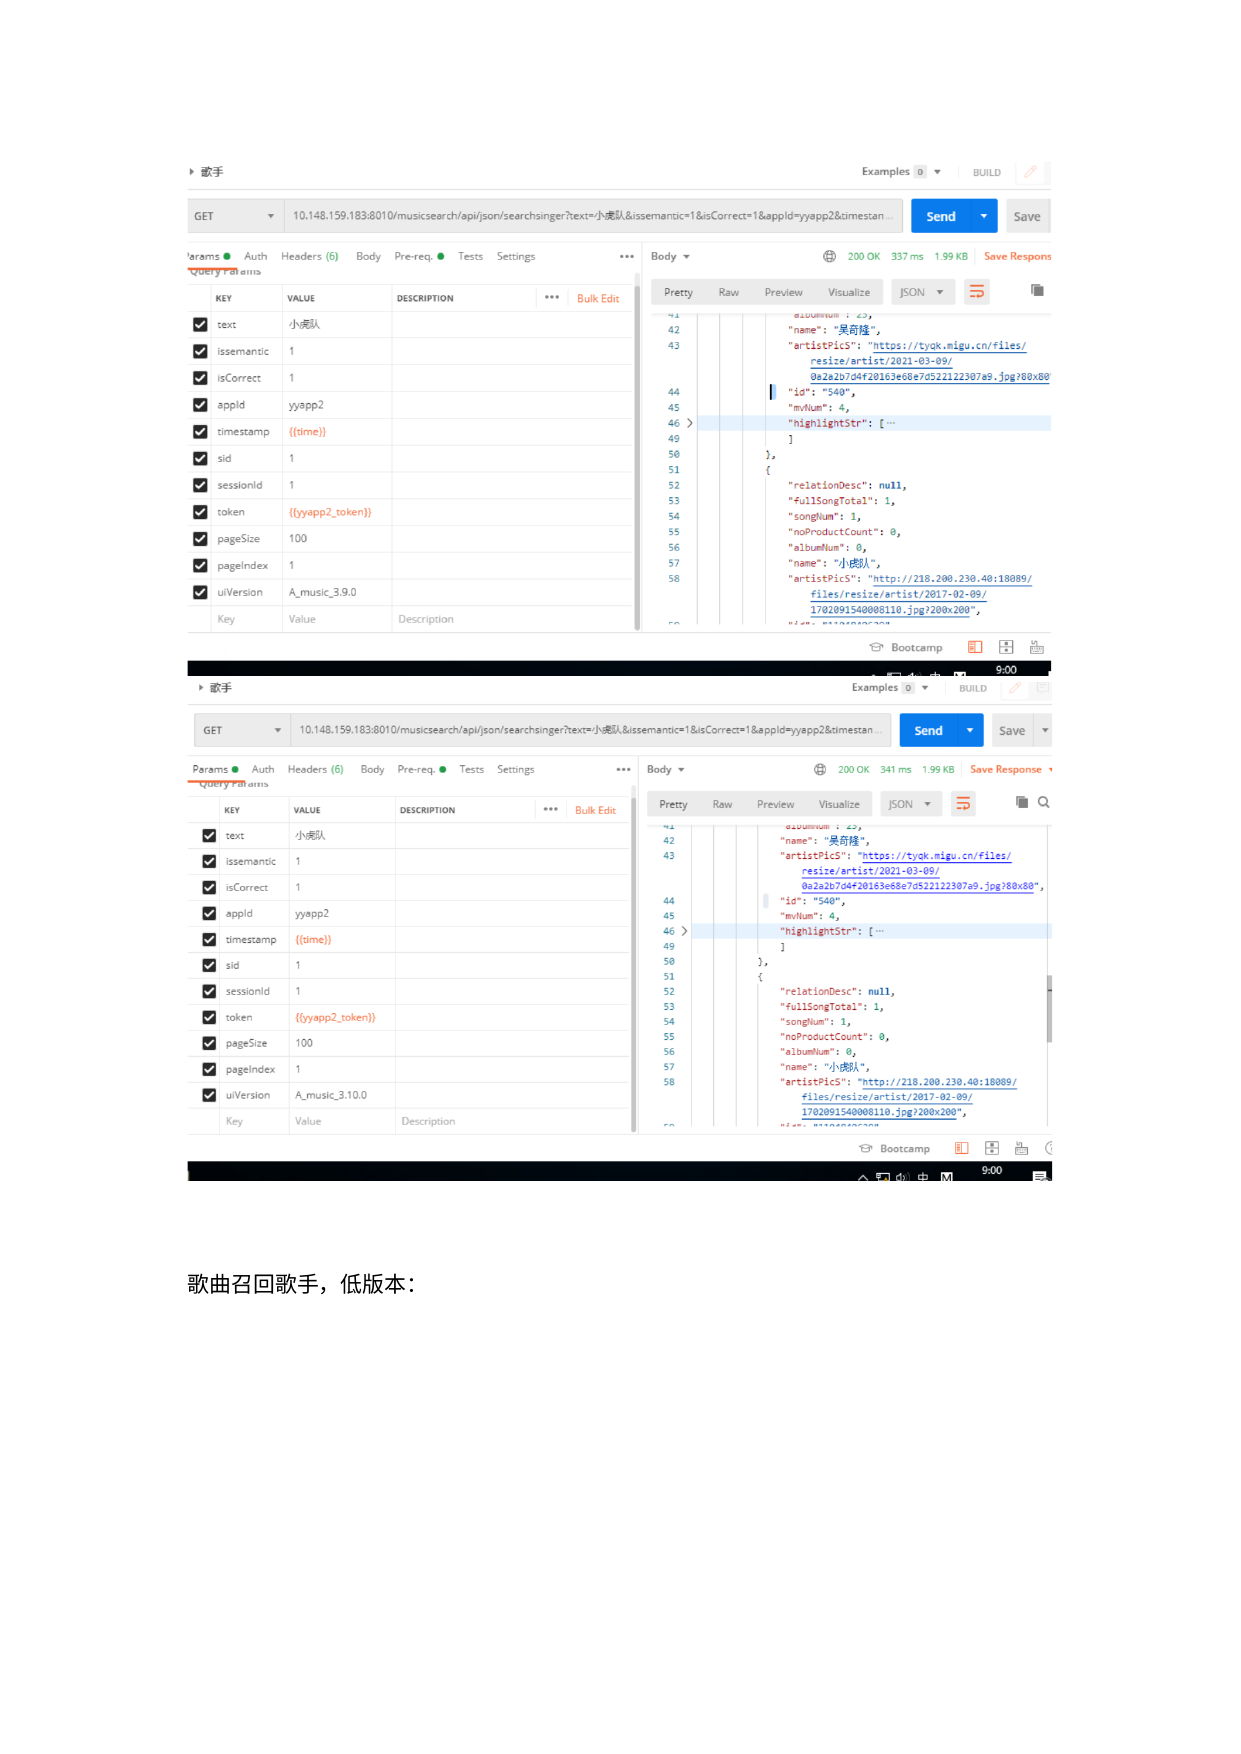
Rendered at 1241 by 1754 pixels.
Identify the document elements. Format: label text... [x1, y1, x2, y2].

picture [187, 162, 1052, 676]
text 歌曲召回歌手，低版本： [187, 1267, 1053, 1299]
picture [187, 682, 1053, 1181]
